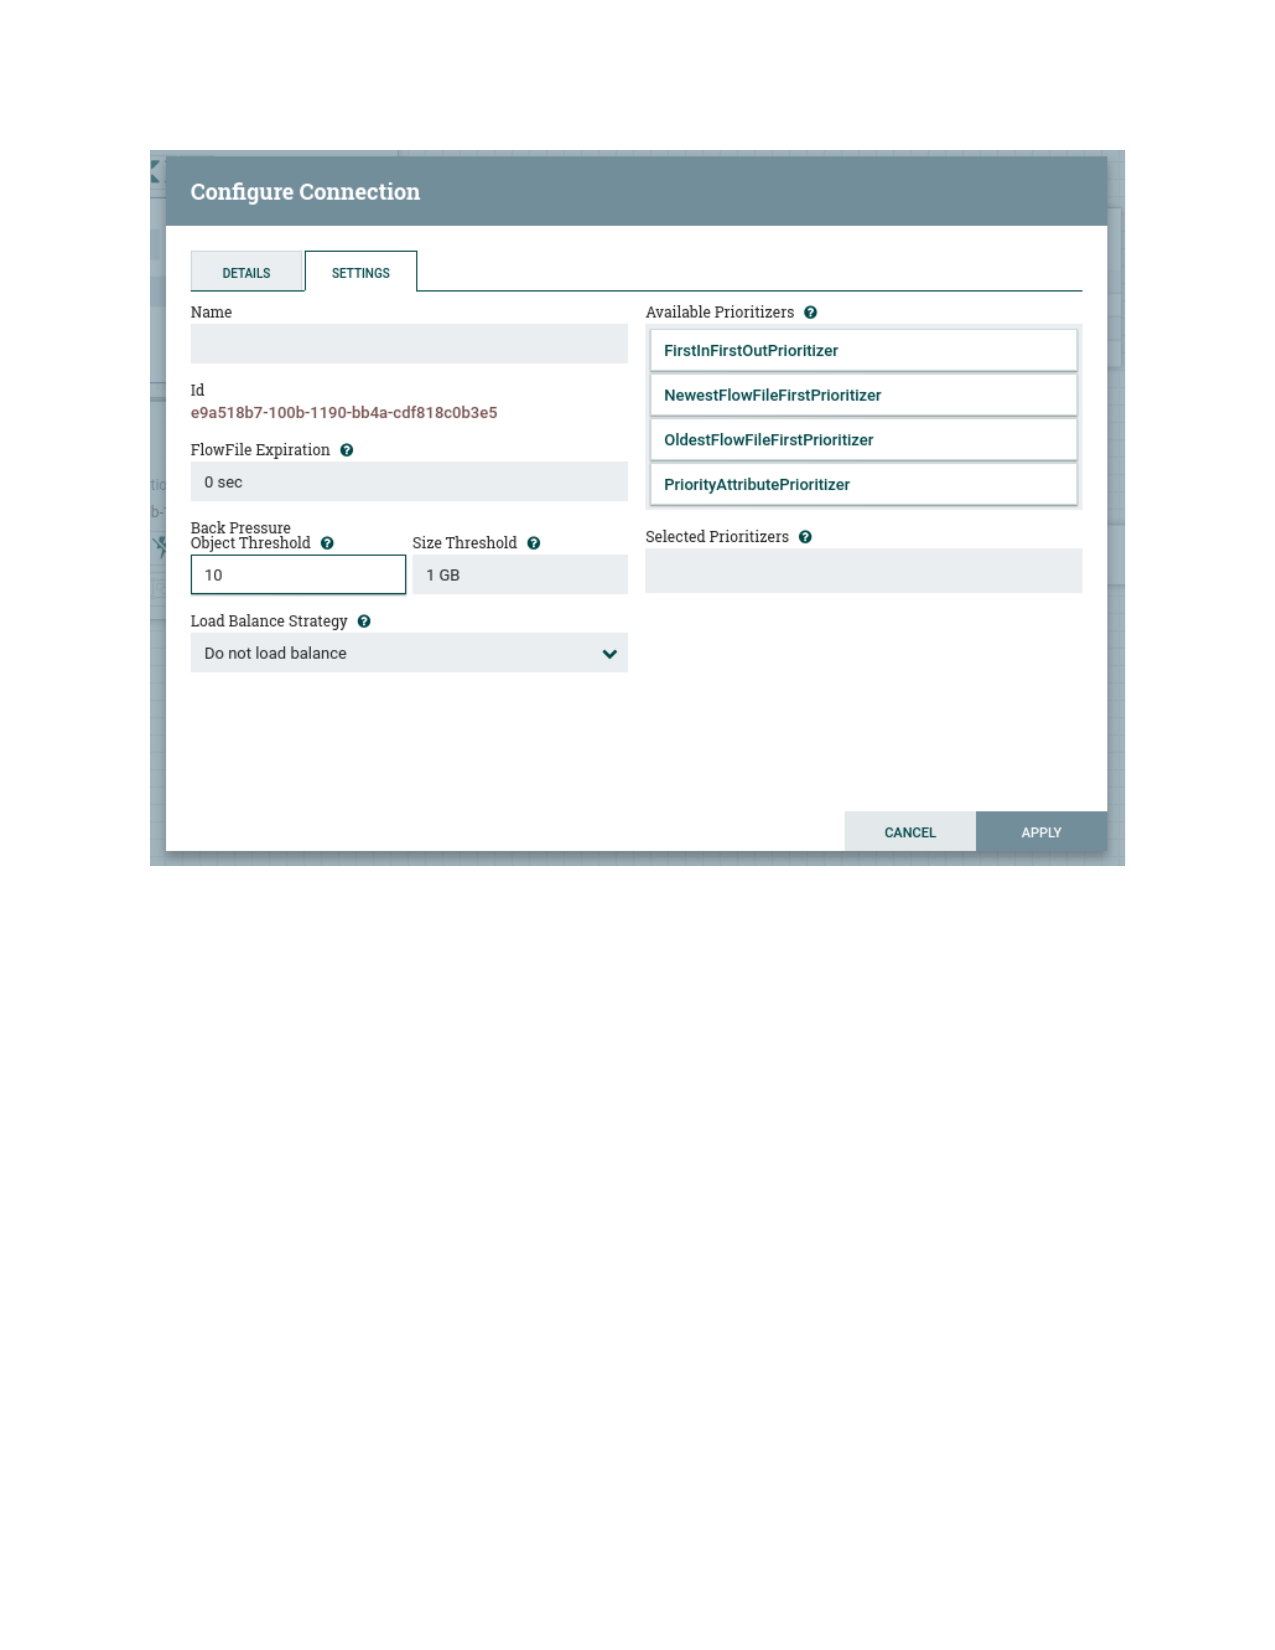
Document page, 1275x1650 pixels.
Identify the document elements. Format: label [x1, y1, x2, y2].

picture [150, 150, 1125, 866]
